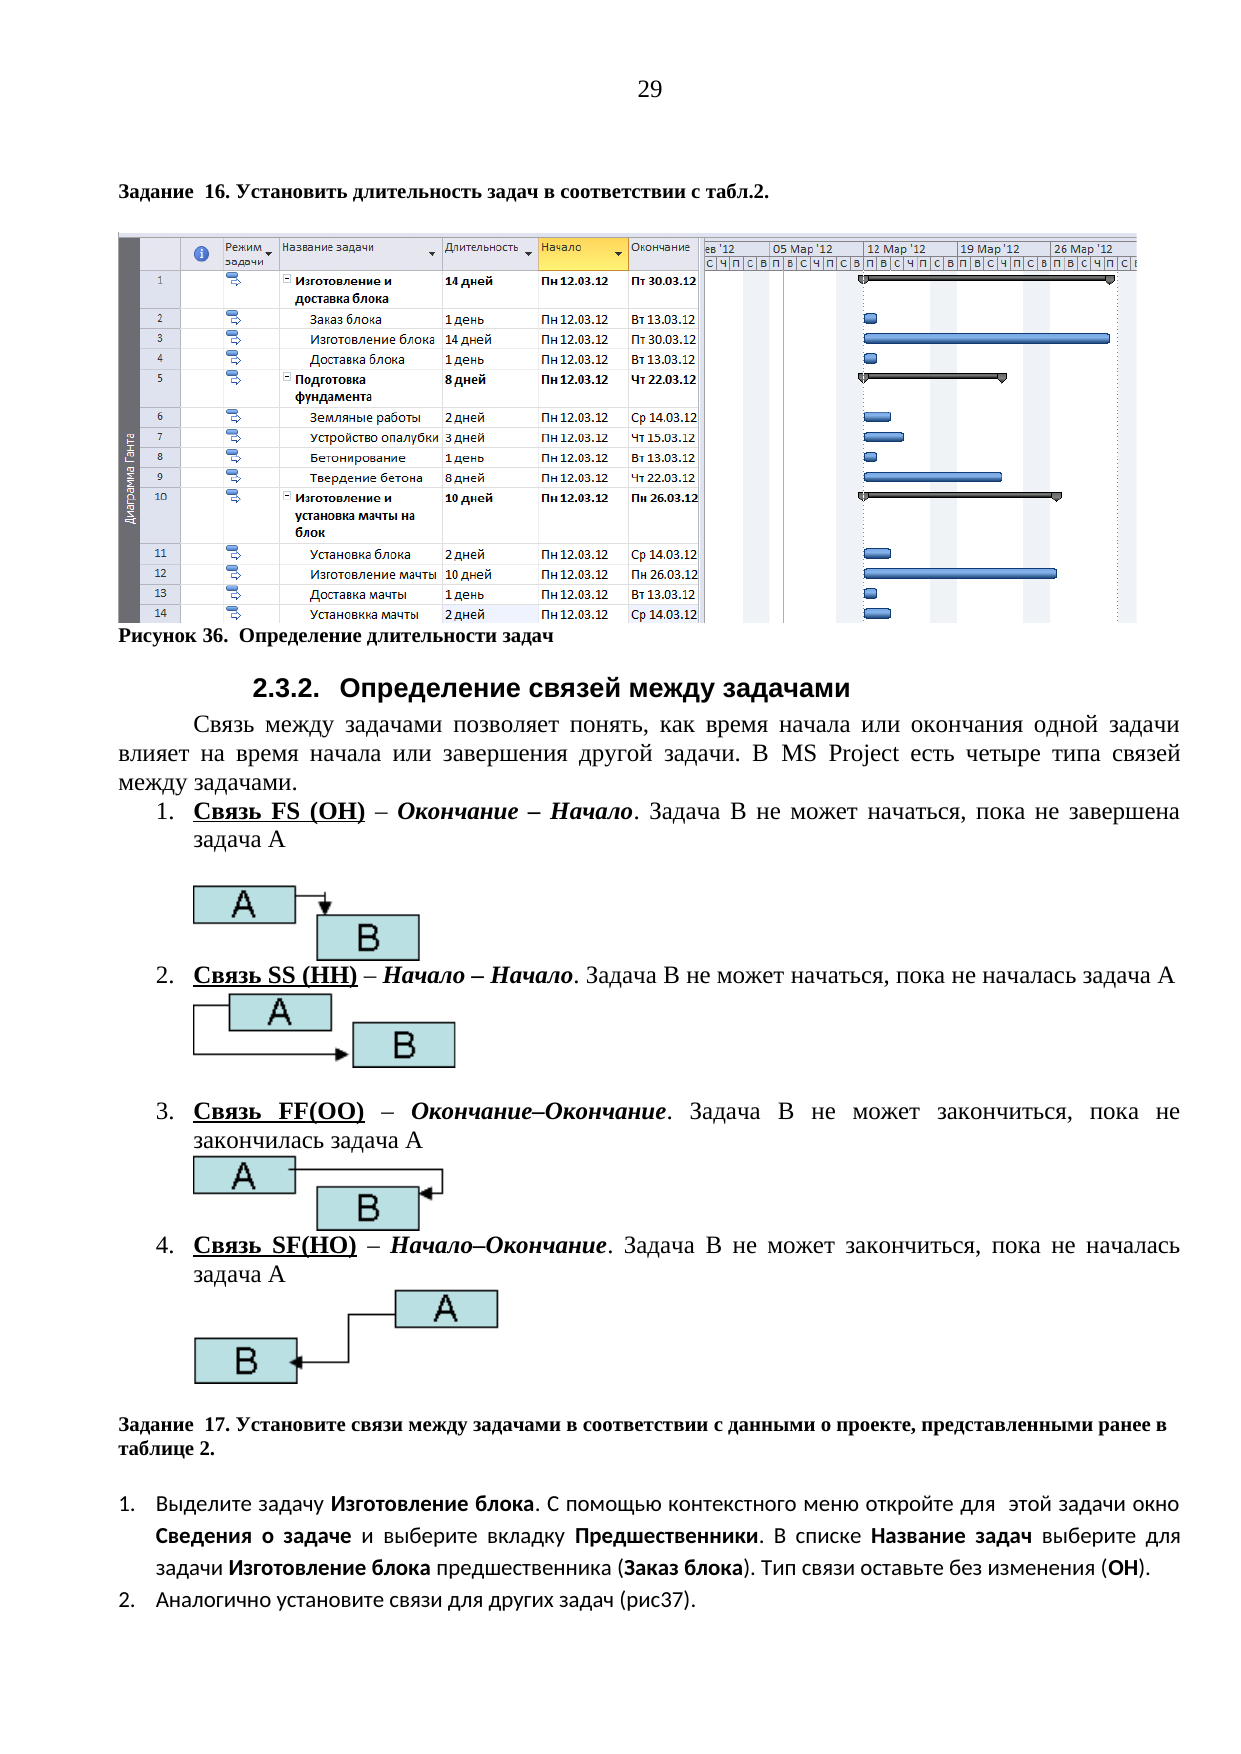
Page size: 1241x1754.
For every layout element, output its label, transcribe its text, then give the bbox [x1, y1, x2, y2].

picture [118, 232, 1137, 623]
list Связь FF(ОО) – Окончание–Окончание. Задача B не может закончиться, пока не закончилась задача А [156, 1096, 1181, 1154]
list Связь FS (ОН) – Окончание – Начало. Задача B не может начаться, пока не завершена задача А [156, 796, 1181, 853]
list Аналогично установите связи для других задач (рис37). [118, 1585, 1181, 1613]
list Связь SS (НН) – Начало – Начало. Задача B не может начаться, пока не началась задача А [156, 960, 1181, 989]
picture [193, 1153, 445, 1231]
list Выделите задачу Изготовление блока. С помощью контекстного меню откройте для этой задачи окно Сведения о задаче и выберите вкладку Предшественники. В списке Название задач выберите для задачи Изготовление блока предшественника (Заказ блока). Тип связи оставьте без изменения (ОН). [118, 1489, 1181, 1581]
subtitle Определение связей между задачами [252, 672, 1181, 703]
text Связь между задачами позволяет понять, как время начала или окончания одной задачи влияет на время начала или завершения другой задачи. В MS Project есть четыре типа связей между задачами. [118, 709, 1181, 796]
picture [193, 1287, 499, 1384]
list Связь SF(НО) – Начало–Окончание. Задача B не может закончиться, пока не началась задача А [156, 1230, 1181, 1288]
picture [193, 989, 456, 1068]
picture [193, 882, 420, 961]
